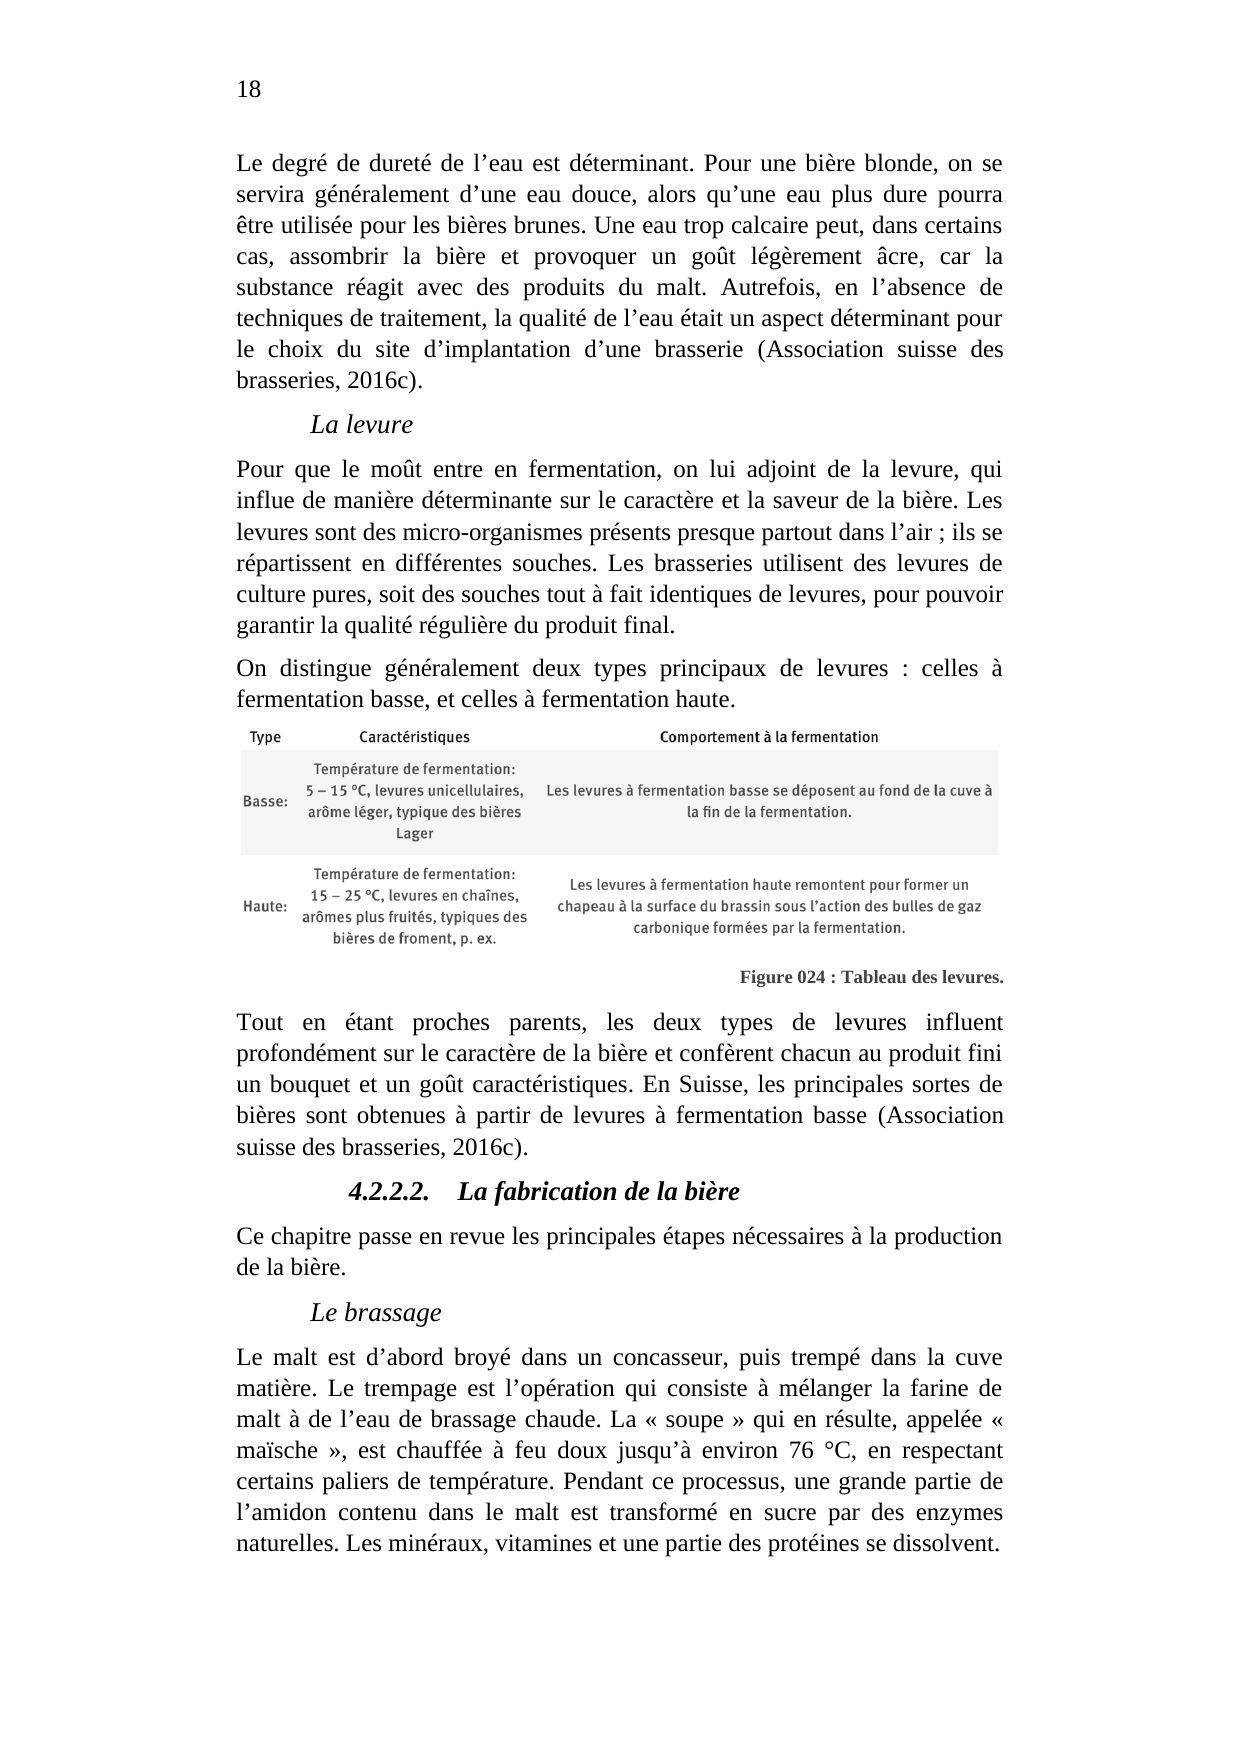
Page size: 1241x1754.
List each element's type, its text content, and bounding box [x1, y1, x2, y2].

text On distingue généralement deux types principaux de levures : celles à fermentation basse, et celles à fermentation haute. [236, 653, 1004, 713]
text La fabrication de la bière [349, 1175, 1004, 1206]
text Figure 024 : Tableau des levures. [236, 966, 1004, 987]
text La levure [310, 408, 1004, 440]
text Le brassage [310, 1296, 1004, 1327]
text Pour que le moût entre en fermentation, on lui adjoint de la levure, qui influe de manière déterminante sur le caractère et la saveur de la bière. Les levures sont des micro-organismes présents presque partout dans l’air ; ils se répartissent en différentes souches. Les brasseries utilisent des levures de culture pures, soit des souches tout à fait identiques de levures, pour pouvoir garantir la qualité régulière du produit final. [236, 454, 1004, 638]
text Ce chapitre passe en revue les principales étapes nécessaires à la production de la bière. [236, 1221, 1004, 1281]
text Le malt est d’abord broyé dans un concasseur, puis trempé dans la cuve matière. Le trempage est l’opération qui consiste à mélanger la farine de malt à de l’eau de brassage chaude. La « soupe » qui en résulte, appelée « maïsche », est chauffée à feu doux jusqu’à environ 76 °C, en respectant certains paliers de température. Pendant ce processus, une grande partie de l’amidon contenu dans le malt est transformé en sucre par des enzymes naturelles. Les minéraux, vitamines et une partie des protéines se dissolvent. [236, 1342, 1004, 1557]
picture [236, 727, 1004, 951]
text Le degré de dureté de l’eau est déterminant. Pour une bière blonde, on se servira généralement d’une eau douce, alors qu’une eau plus dure pourra être utilisée pour les bières brunes. Une eau trop calcaire peut, dans certains cas, assombrir la bière et provoquer un goût légèrement âcre, car la substance réagit avec des produits du malt. Autrefois, en l’absence de techniques de traitement, la qualité de l’eau était un aspect déterminant pour le choix du site d’implantation d’une brasserie (Association suisse des brasseries, 2016c). [236, 148, 1004, 394]
text Tout en étant proches parents, les deux types de levures influent profondément sur le caractère de la bière et confèrent chacun au produit fini un bouquet et un goût caractéristiques. En Suisse, les principales sortes de bières sont obtenues à partir de levures à fermentation basse (Association suisse des brasseries, 2016c). [236, 1007, 1004, 1160]
